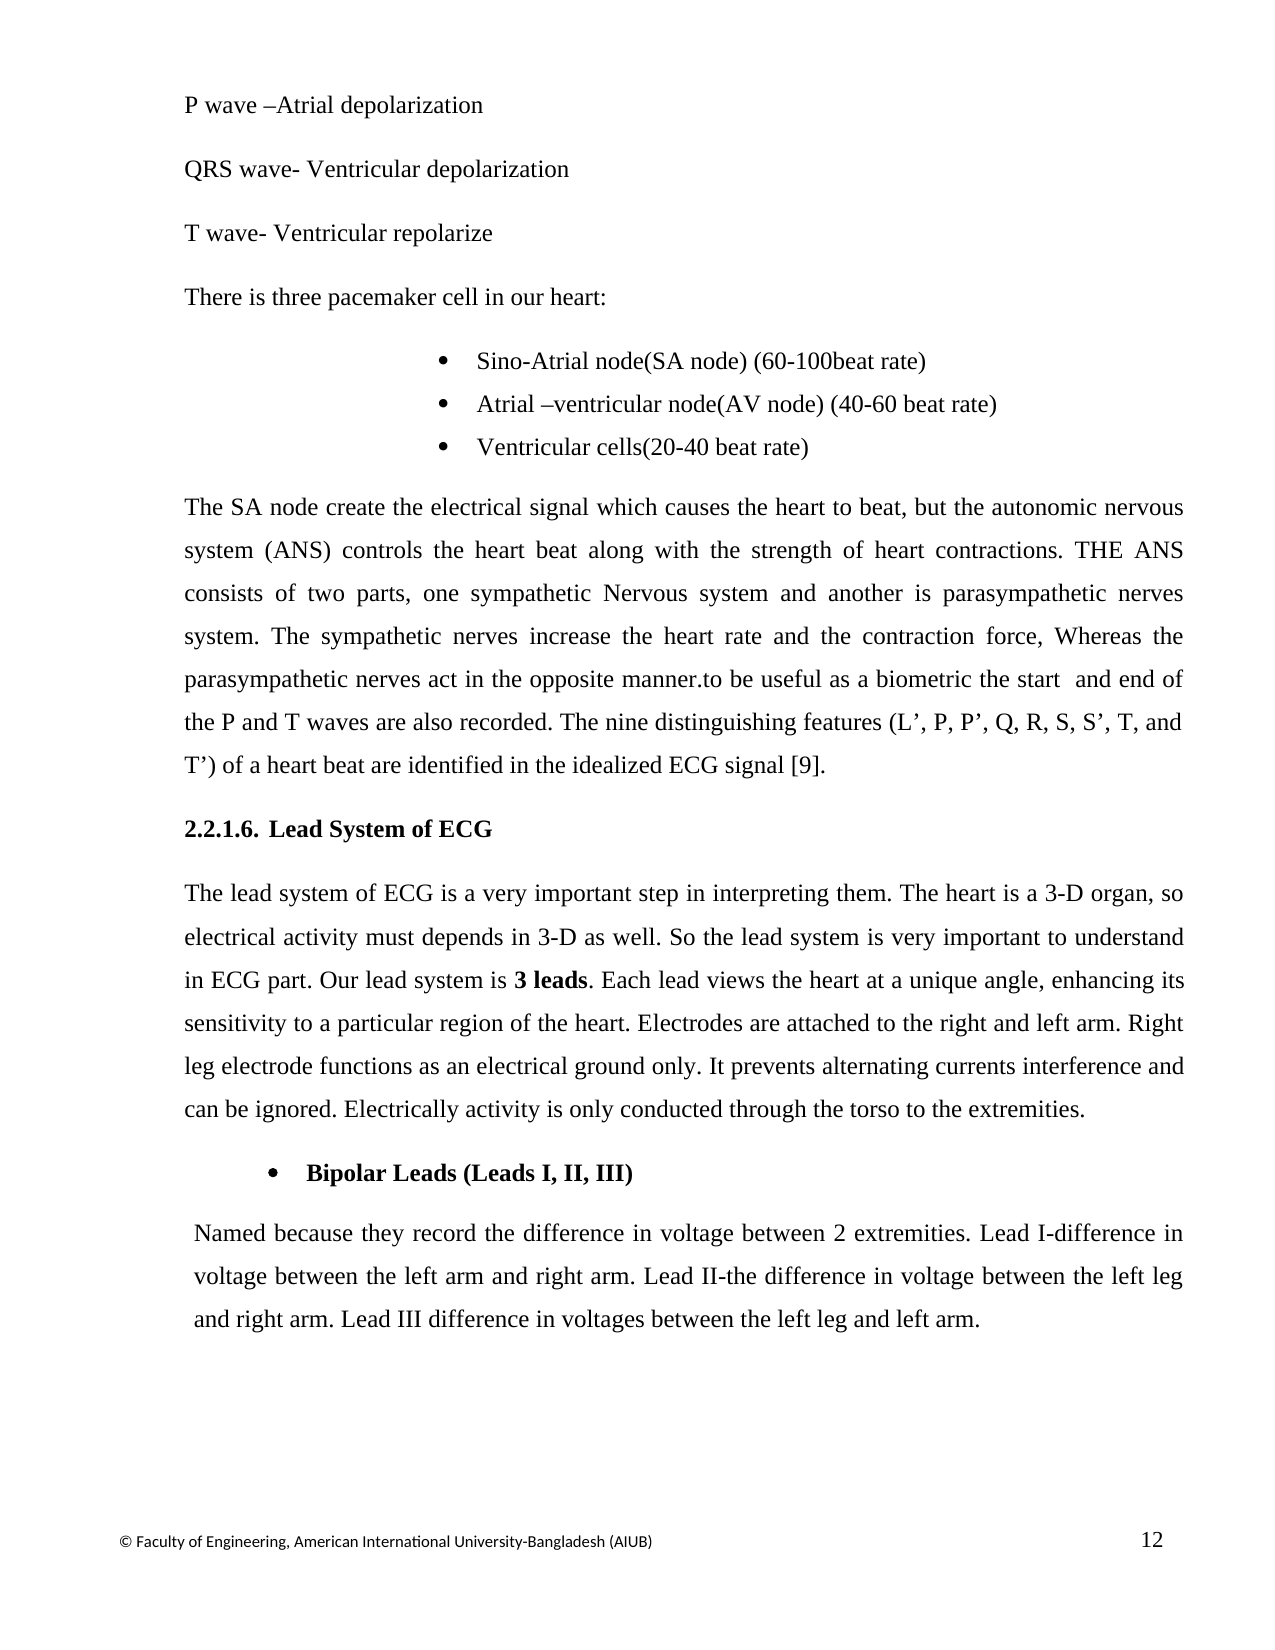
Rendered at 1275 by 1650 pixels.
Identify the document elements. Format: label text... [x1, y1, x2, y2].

list Bipolar Leads (Leads I, II, III) [268, 1158, 1185, 1187]
text T wave- Ventricular repolarize [184, 218, 1185, 247]
text The lead system of ECG is a very important step in interpreting them. The heart is a 3-D organ, so electrical activity must depends in 3-D as well. So the lead system is very important to understand in ECG part. Our lead system is 3 leads. Each lead views the heart at a unique angle, enhancing its sensitivity to a particular region of the heart. Electrodes are attached to the right and left arm. Right leg electrode functions as an electrical ground only. It prevents alternating currents interference and can be ignored. Electrically activity is only conducted through the torso to the extremities. [184, 878, 1185, 1123]
text QRS wave- Ventricular depolarization [184, 154, 1185, 183]
text There is three pacemaker cell in our heart: [184, 282, 1185, 311]
list Lead System of ECG [184, 814, 1185, 843]
text P wave –Atrial depolarization [184, 90, 1185, 119]
text The SA node create the electrical signal which causes the heart to beat, but the autonomic nervous system (ANS) controls the heart beat along with the strength of heart contractions. THE ANS consists of two parts, one sympathetic Nervous system and another is parasympathetic nerves system. The sympathetic nerves increase the heart rate and the contraction force, Whereas the parasympathetic nerves act in the opposite manner.to be useful as a biometric the start and end of the P and T waves are also recorded. The nine distinguishing features (L’, P, P’, Q, R, S, S’, T, and T’) of a heart beat are identified in the idealized ECG signal [9]. [184, 492, 1185, 779]
list Atrial –ventricular node(AV node) (40-60 beat rate) [439, 389, 1185, 418]
text Named because they record the difference in voltage between 2 extremities. Lead I-difference in voltage between the left arm and right arm. Lead II-the difference in voltage between the left leg and right arm. Lead III difference in voltages between the left leg and left arm. [193, 1218, 1185, 1333]
list Ventricular cells(20-40 beat rate) [439, 432, 1185, 461]
list Sino-Atrial node(SA node) (60-100beat rate) [439, 346, 1185, 374]
